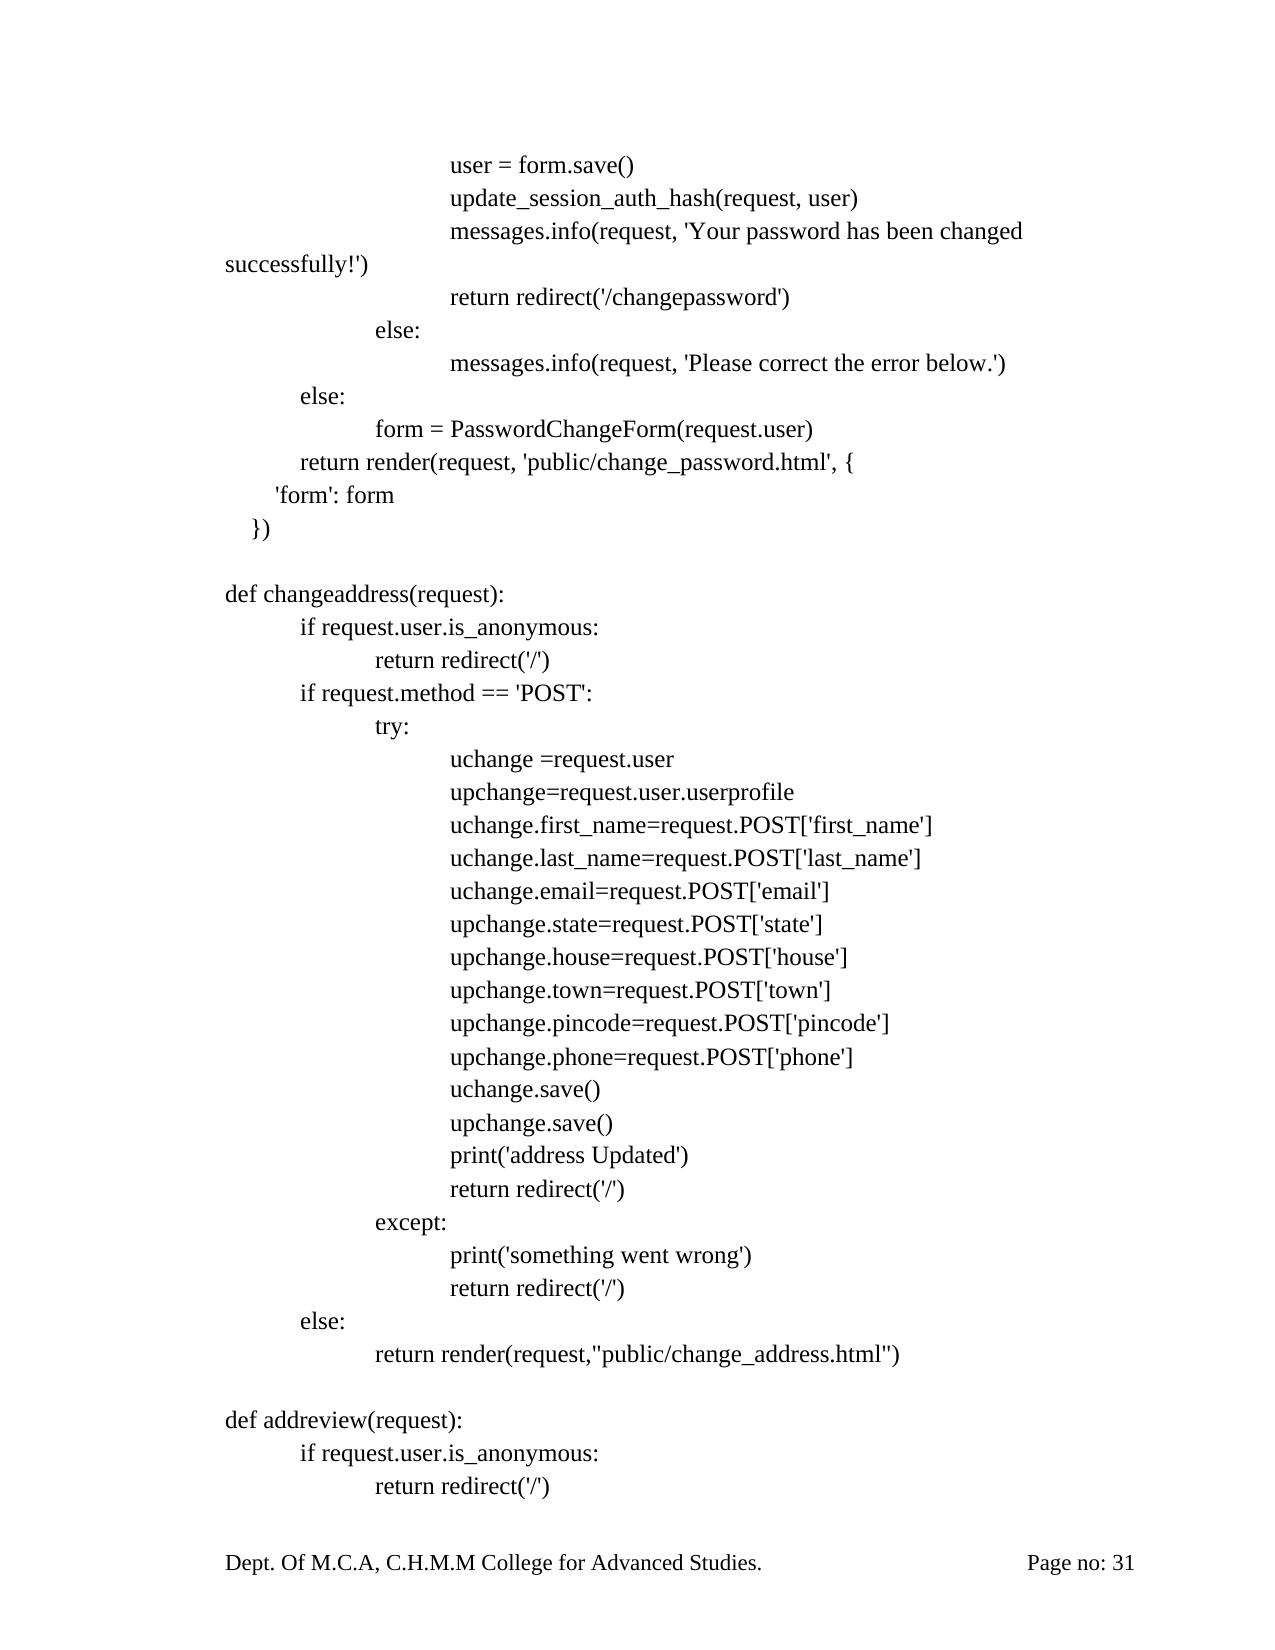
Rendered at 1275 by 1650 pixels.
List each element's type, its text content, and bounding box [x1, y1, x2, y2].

text upchange=request.user.userprofile [225, 777, 1125, 806]
text upchange.phone=request.POST['phone'] [225, 1042, 1125, 1070]
text messages.info(request, 'Your password has been changed successfully!') [225, 216, 1125, 278]
text def addreview(request): [225, 1405, 1125, 1433]
text else: [225, 315, 1125, 344]
text print('something went wrong') [225, 1240, 1125, 1268]
text if request.user.is_anonymous: [225, 1438, 1125, 1467]
text user = form.save() [225, 150, 1125, 179]
text else: [225, 1306, 1125, 1334]
text form = PasswordChangeForm(request.user) [225, 414, 1125, 443]
text return redirect('/') [225, 1471, 1125, 1499]
text uchange.email=request.POST['email'] [225, 876, 1125, 905]
text uchange.first_name=request.POST['first_name'] [225, 810, 1125, 839]
text uchange =request.user [225, 744, 1125, 773]
text update_session_auth_hash(request, user) [225, 183, 1125, 212]
text return render(request, 'public/change_password.html', { [225, 447, 1125, 476]
text return redirect('/') [225, 645, 1125, 674]
text except: [225, 1207, 1125, 1235]
text if request.user.is_anonymous: [225, 612, 1125, 641]
text upchange.save() [225, 1108, 1125, 1136]
text 'form': form [225, 480, 1125, 509]
text uchange.save() [225, 1074, 1125, 1103]
text return redirect('/changepassword') [225, 282, 1125, 311]
text upchange.town=request.POST['town'] [225, 976, 1125, 1004]
text else: [225, 381, 1125, 410]
text return redirect('/') [225, 1174, 1125, 1202]
text print('address Updated') [225, 1141, 1125, 1169]
text upchange.pincode=request.POST['pincode'] [225, 1008, 1125, 1037]
text }) [225, 513, 1125, 542]
text return render(request,"public/change_address.html") [225, 1339, 1125, 1367]
text if request.method == 'POST': [225, 678, 1125, 707]
text upchange.house=request.POST['house'] [225, 942, 1125, 971]
text upchange.state=request.POST['state'] [225, 909, 1125, 938]
text return redirect('/') [225, 1273, 1125, 1301]
text def changeaddress(request): [225, 579, 1125, 608]
text uchange.last_name=request.POST['last_name'] [225, 843, 1125, 872]
text messages.info(request, 'Please correct the error below.') [225, 348, 1125, 377]
text try: [225, 711, 1125, 740]
